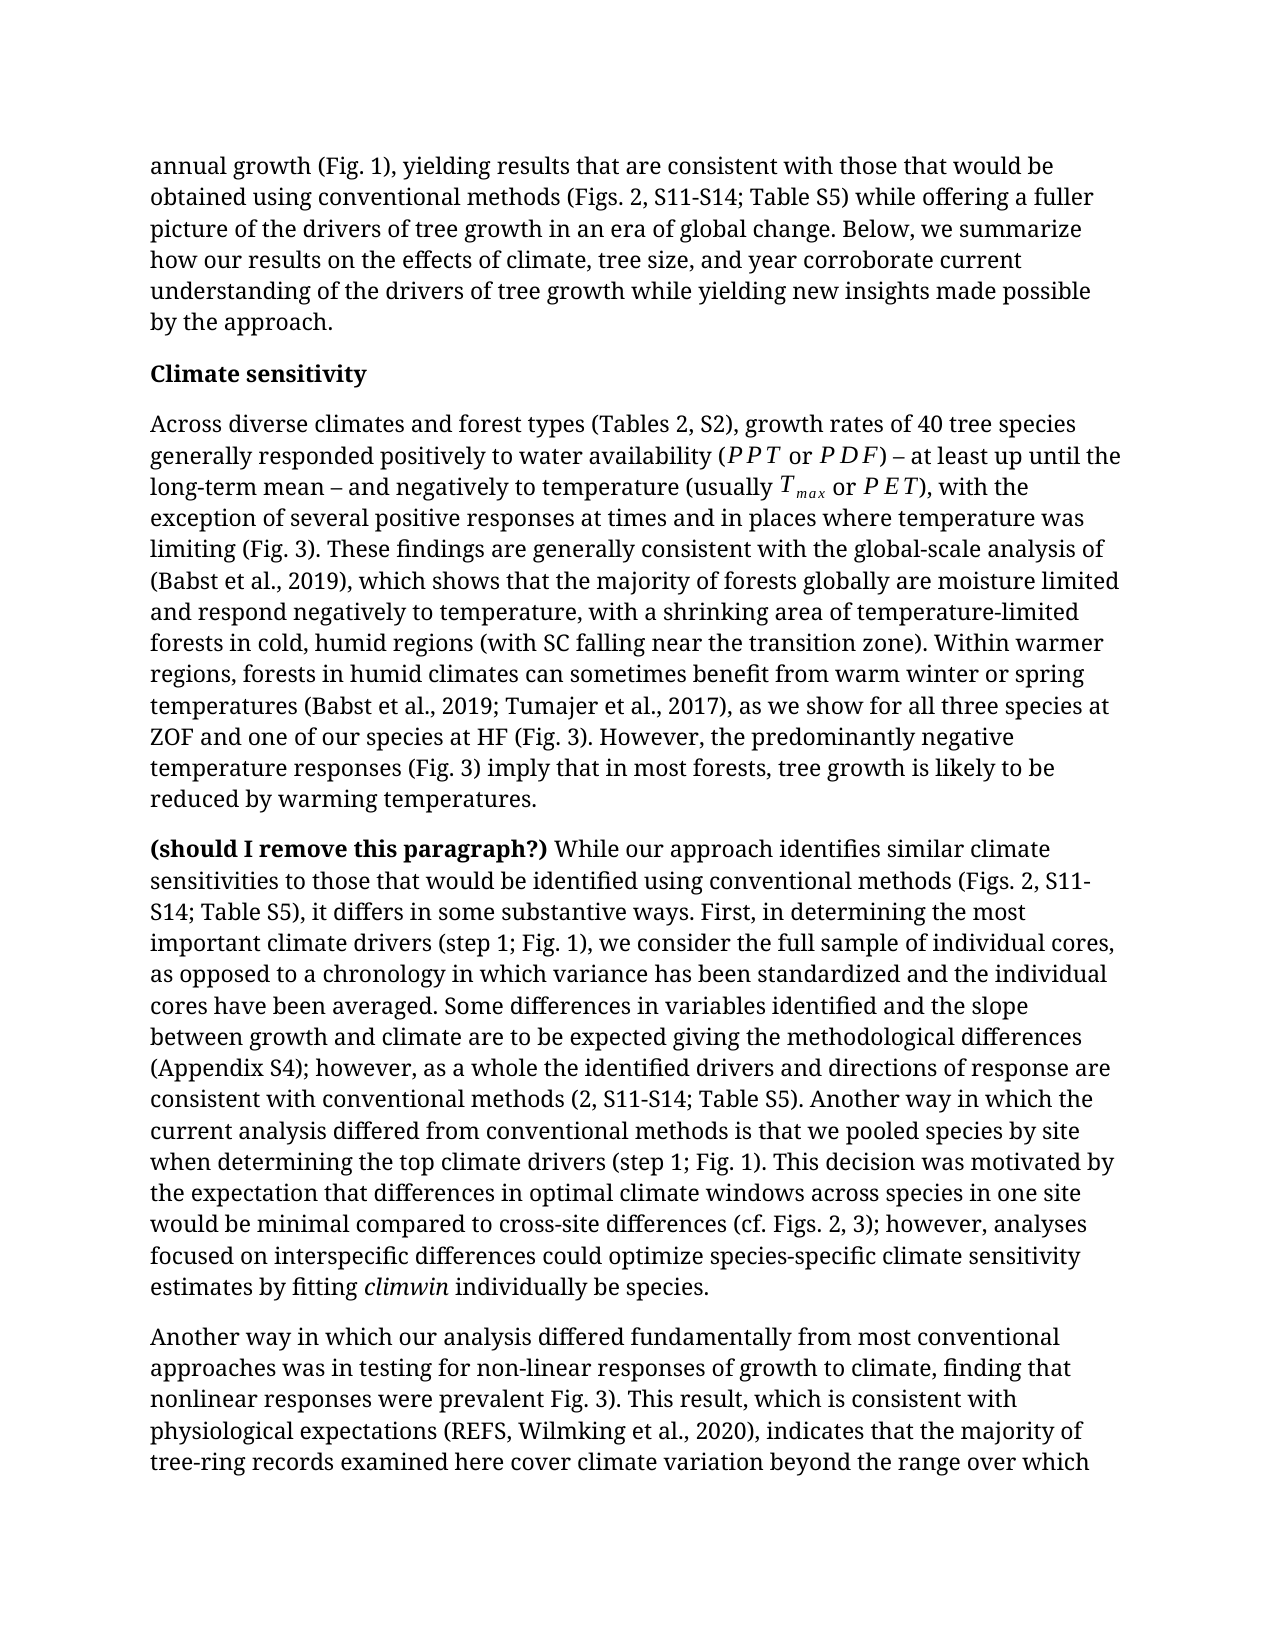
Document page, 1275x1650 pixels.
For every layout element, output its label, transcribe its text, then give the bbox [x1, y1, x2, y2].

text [150, 1321, 1125, 1477]
text Across diverse climates and forest types (Tables 2, S2), growth rates of 40 tree species generally responded positively to water availability ( or ) – at least up until the long-term mean – and negatively to temperature (usually or ), with the exception of several positive responses at times and in places where temperature was limiting (Fig. 3). These findings are generally consistent with the global-scale analysis of (Babst et al., 2019), which shows that the majority of forests globally are moisture limited and respond negatively to temperature, with a shrinking area of temperature-limited forests in cold, humid regions (with SC falling near the transition zone). Within warmer regions, forests in humid climates can sometimes benefit from warm winter or spring temperatures (Babst et al., 2019; Tumajer et al., 2017), as we show for all three species at ZOF and one of our species at HF (Fig. 3). However, the predominantly negative temperature responses (Fig. 3) imply that in most forests, tree growth is likely to be reduced by warming temperatures. [150, 408, 1125, 815]
text (should I remove this paragraph?) While our approach identifies similar climate sensitivities to those that would be identified using conventional methods (Figs. 2, S11-S14; Table S5), it differs in some substantive ways. First, in determining the most important climate drivers (step 1; Fig. 1), we consider the full sample of individual cores, as opposed to a chronology in which variance has been standardized and the individual cores have been averaged. Some differences in variables identified and the slope between growth and climate are to be expected giving the methodological differences (Appendix S4); however, as a whole the identified drivers and directions of response are consistent with conventional methods (2, S11-S14; Table S5). Another way in which the current analysis differed from conventional methods is that we pooled species by site when determining the top climate drivers (step 1; Fig. 1). This decision was motivated by the expectation that differences in optimal climate windows across species in one site would be minimal compared to cross-site differences (cf. Figs. 2, 3); however, analyses focused on interspecific differences could optimize species-specific climate sensitivity estimates by fitting climwin individually be species. [150, 833, 1125, 1302]
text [150, 150, 1125, 337]
subtitle Climate sensitivity [150, 358, 1125, 389]
